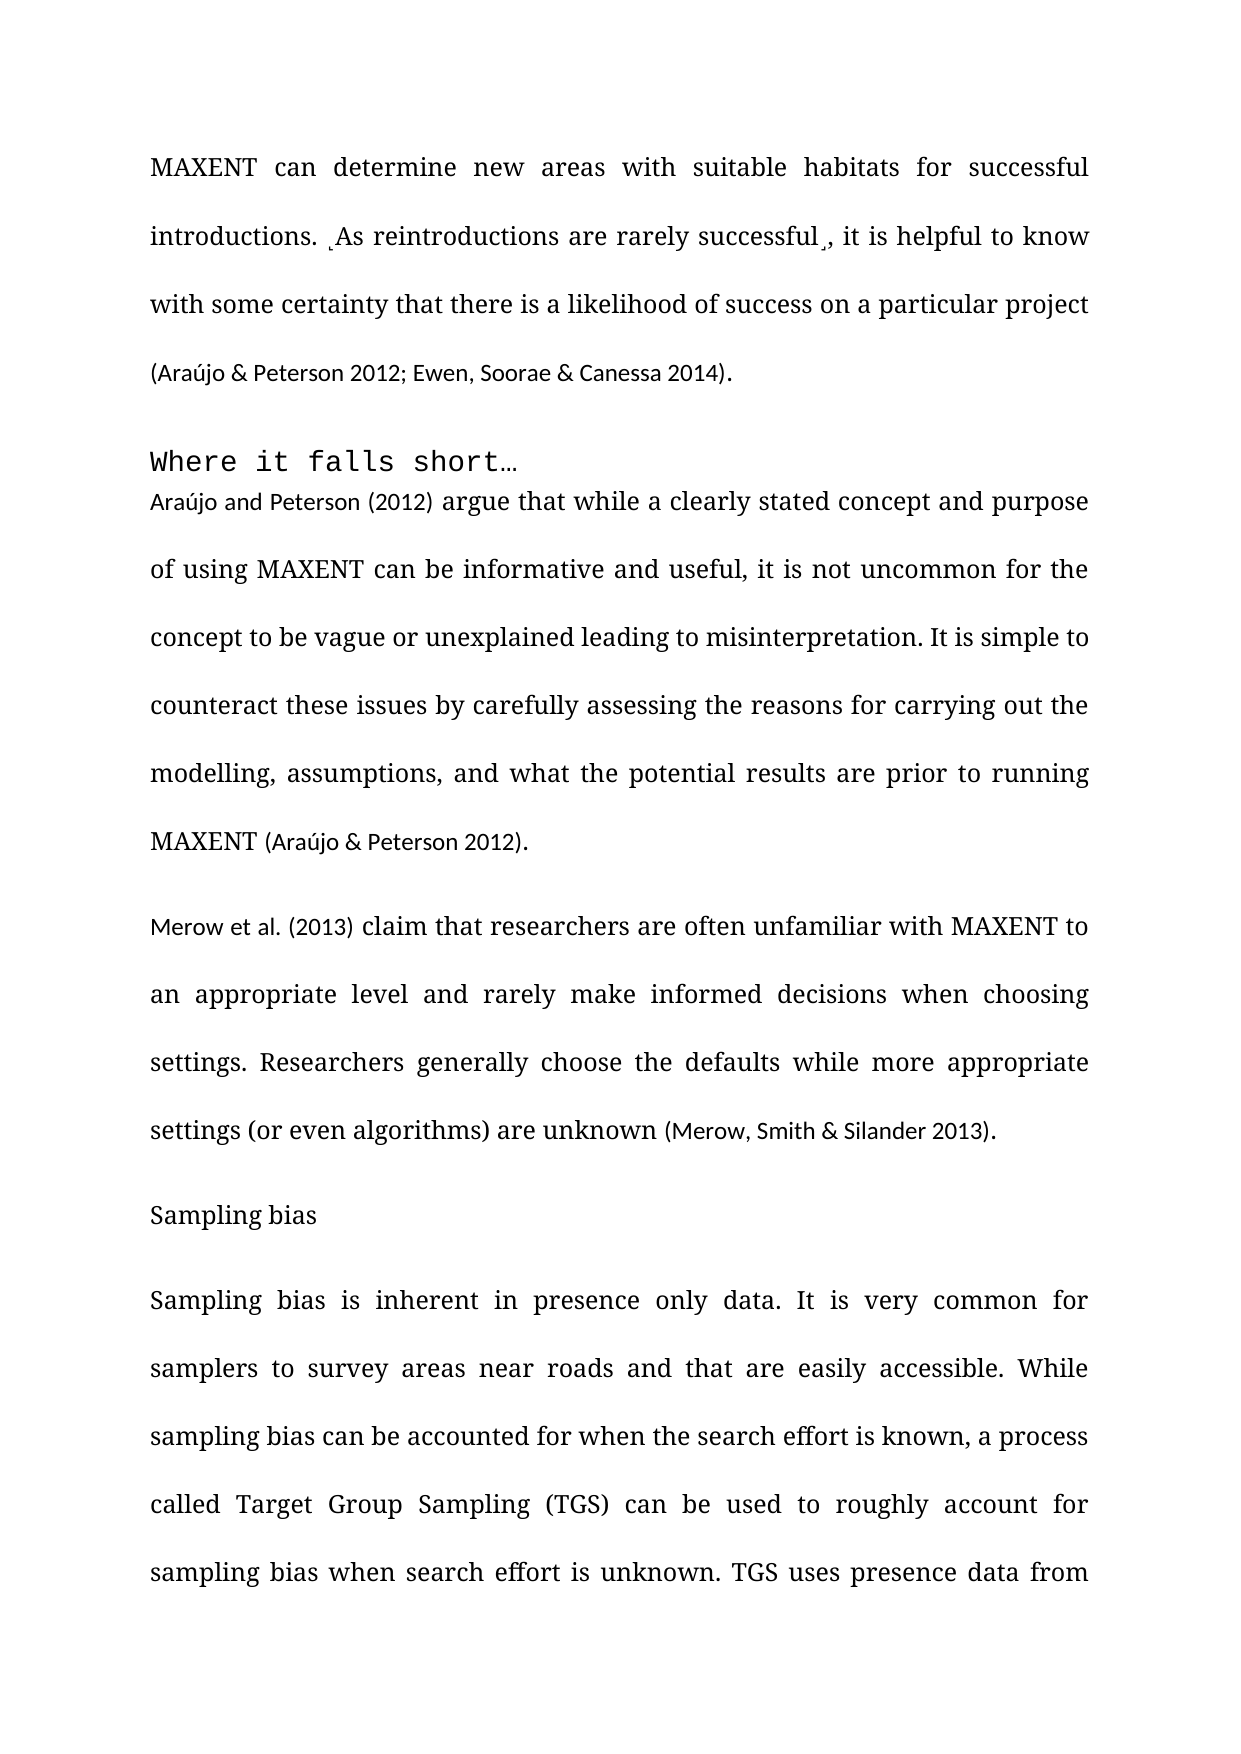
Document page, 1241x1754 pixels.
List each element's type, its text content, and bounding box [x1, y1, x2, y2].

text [150, 1282, 1090, 1589]
subtitle Where it falls short… [150, 447, 1090, 481]
text Sampling bias [150, 1198, 1090, 1232]
text Araújo and Peterson (2012) argue that while a clearly stated concept and purpose of using MAXENT can be informative and useful, it is not uncommon for the concept to be vague or unexplained leading to misinterpretation. It is simple to counteract these issues by carefully assessing the reasons for carrying out the modelling, assumptions, and what the potential results are prior to running MAXENT (Araújo & Peterson 2012). [150, 483, 1090, 858]
text MAXENT can determine new areas with suitable habitats for successful introductions. ˻As reintroductions are rarely successful˼, it is helpful to know with some certainty that there is a likelihood of success on a particular project (Araújo & Peterson 2012; Ewen, Soorae & Canessa 2014). [150, 150, 1090, 388]
text Merow et al. (2013) claim that researchers are often unfamiliar with MAXENT to an appropriate level and rarely make informed decisions when choosing settings. Researchers generally choose the defaults while more appropriate settings (or even algorithms) are unknown (Merow, Smith & Silander 2013). [150, 908, 1090, 1147]
